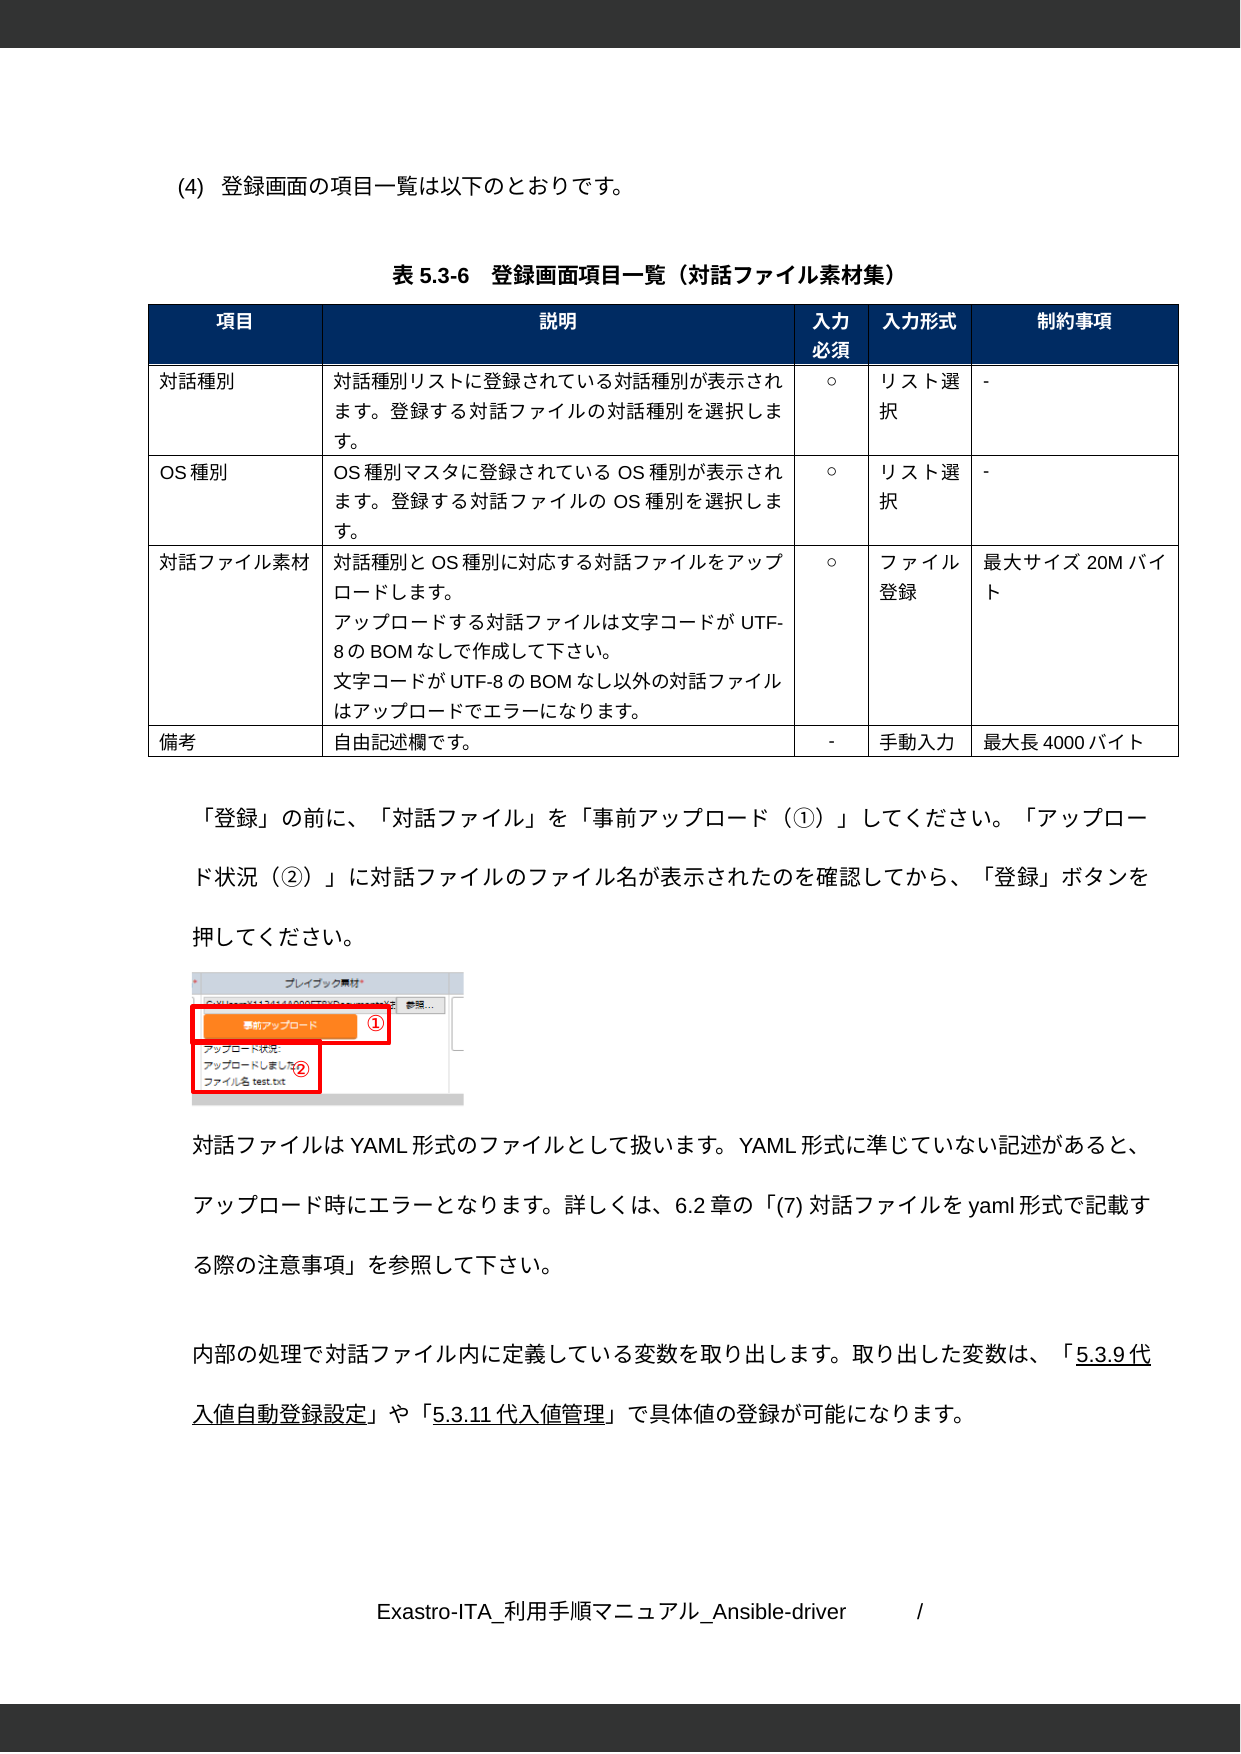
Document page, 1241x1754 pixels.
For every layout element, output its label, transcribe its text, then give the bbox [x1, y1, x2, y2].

table_cell 自由記述欄です。 [323, 726, 794, 756]
table_header 項目 [149, 305, 322, 364]
picture [195, 1009, 387, 1041]
list 「登録」の前に、「対話ファイル」を「事前アップロード（①）」してください。「アップロード状況（②）」に対話ファイルのファイル名が表示されたのを確認してから、「登録」ボタンを押してください。 [192, 787, 1152, 966]
table_cell 最大長4000バイト [972, 726, 1178, 756]
table_cell ファイル登録 [869, 546, 971, 725]
table_cell 対話種別とOS種別に対応する対話ファイルをアップロードします。 アップロードする対話ファイルは文字コードがUTF-8のBOMなしで作成して下さい。 文字コードがUTF-8のBOMなし以外の対話ファイルはアップロードでエラーになります。 [323, 546, 794, 725]
table_cell 対話ファイル素材 [149, 546, 322, 725]
table_cell リスト選択 [869, 456, 971, 545]
picture [0, 1704, 1241, 1752]
table_header 入力形式 [869, 305, 971, 364]
table_cell 備考 [149, 726, 322, 756]
list 内部の処理で対話ファイル内に定義している変数を取り出します。取り出した変数は、「5.3.9代入値自動登録設定」や「5.3.11代入値管理」で具体値の登録が可能になります。 [192, 1323, 1152, 1442]
table_cell ○ [795, 546, 868, 725]
picture [0, 0, 1241, 48]
table_cell ○ [795, 456, 868, 545]
table_header 説明 [323, 305, 794, 364]
table_cell OS種別 [149, 456, 322, 545]
table_cell ○ [795, 366, 868, 455]
table_cell 最大サイズ20Mバイト [972, 546, 1178, 725]
table_cell - [972, 366, 1178, 455]
list 登録画面の項目一覧は以下のとおりです。 [177, 155, 1152, 214]
table_header 入力 必須 [795, 305, 868, 364]
table_cell 対話種別 [149, 366, 322, 455]
table_cell リスト選択 [869, 366, 971, 455]
picture [191, 965, 464, 1113]
table_cell - [972, 456, 1178, 545]
table_cell 手動入力 [869, 726, 971, 756]
table_cell - [795, 726, 868, 756]
picture [195, 1045, 318, 1090]
text 対話ファイルはYAML形式のファイルとして扱います。YAML形式に準じていない記述があると、アップロード時にエラーとなります。詳しくは、6.2章の「(7) 対話ファイルをyaml形式で記載する際の注意事項」を参照して下さい。 [192, 1114, 1152, 1293]
table_cell 対話種別リストに登録されている対話種別が表示されます。登録する対話ファイルの対話種別を選択します。 [323, 366, 794, 455]
text 表 5.3-6 登録画面項目一覧（対話ファイル素材集） [148, 244, 1152, 304]
table_header 制約事項 [972, 305, 1178, 364]
table_cell OS種別マスタに登録されているOS種別が表示されます。登録する対話ファイルのOS種別を選択します。 [323, 456, 794, 545]
